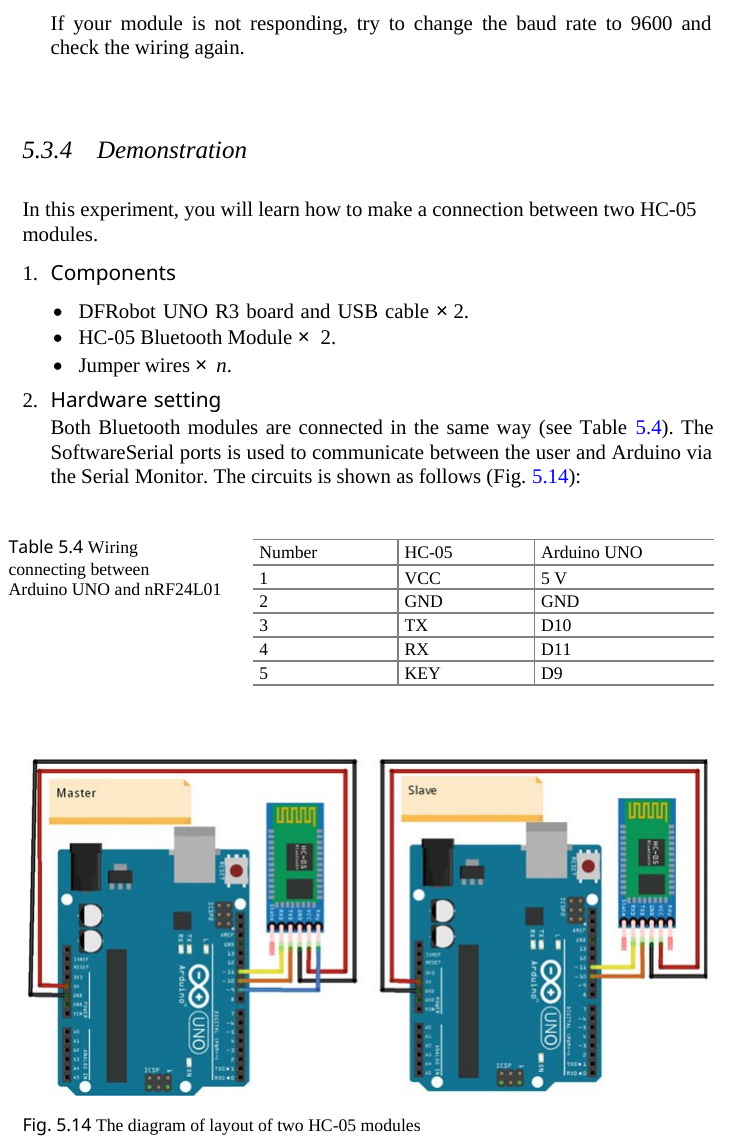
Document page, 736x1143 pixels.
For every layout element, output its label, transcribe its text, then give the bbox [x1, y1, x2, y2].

text In this experiment, you will learn how to make a connection between two HC-05 modules. [22, 197, 725, 246]
list Components [22, 258, 725, 286]
text Arduino UNO and nRF24L01 [535, 579, 725, 600]
picture [28, 759, 708, 1096]
list HC-05 Bluetooth Module × 2. [52, 324, 725, 349]
text Table 5.4 Wiring connecting between [8, 535, 165, 579]
text If your module is not responding, try to change the baud rate to 9600 and check the wiring again. [50, 11, 713, 59]
list DFRobot UNO R3 board and USB cable × 2. [52, 296, 725, 324]
list Hardware setting [22, 386, 725, 414]
text Arduino UNO and nRF24L01 [8, 579, 397, 600]
text Both Bluetooth modules are connected in the same way (see Table 5.4). The SoftwareSerial ports is used to communicate between the user and Arduino via the Serial Monitor. The circuits is shown as follows (Fig. 5.14): [50, 415, 713, 488]
list Jumper wires × n. [52, 349, 725, 378]
subtitle Demonstration [22, 135, 725, 163]
